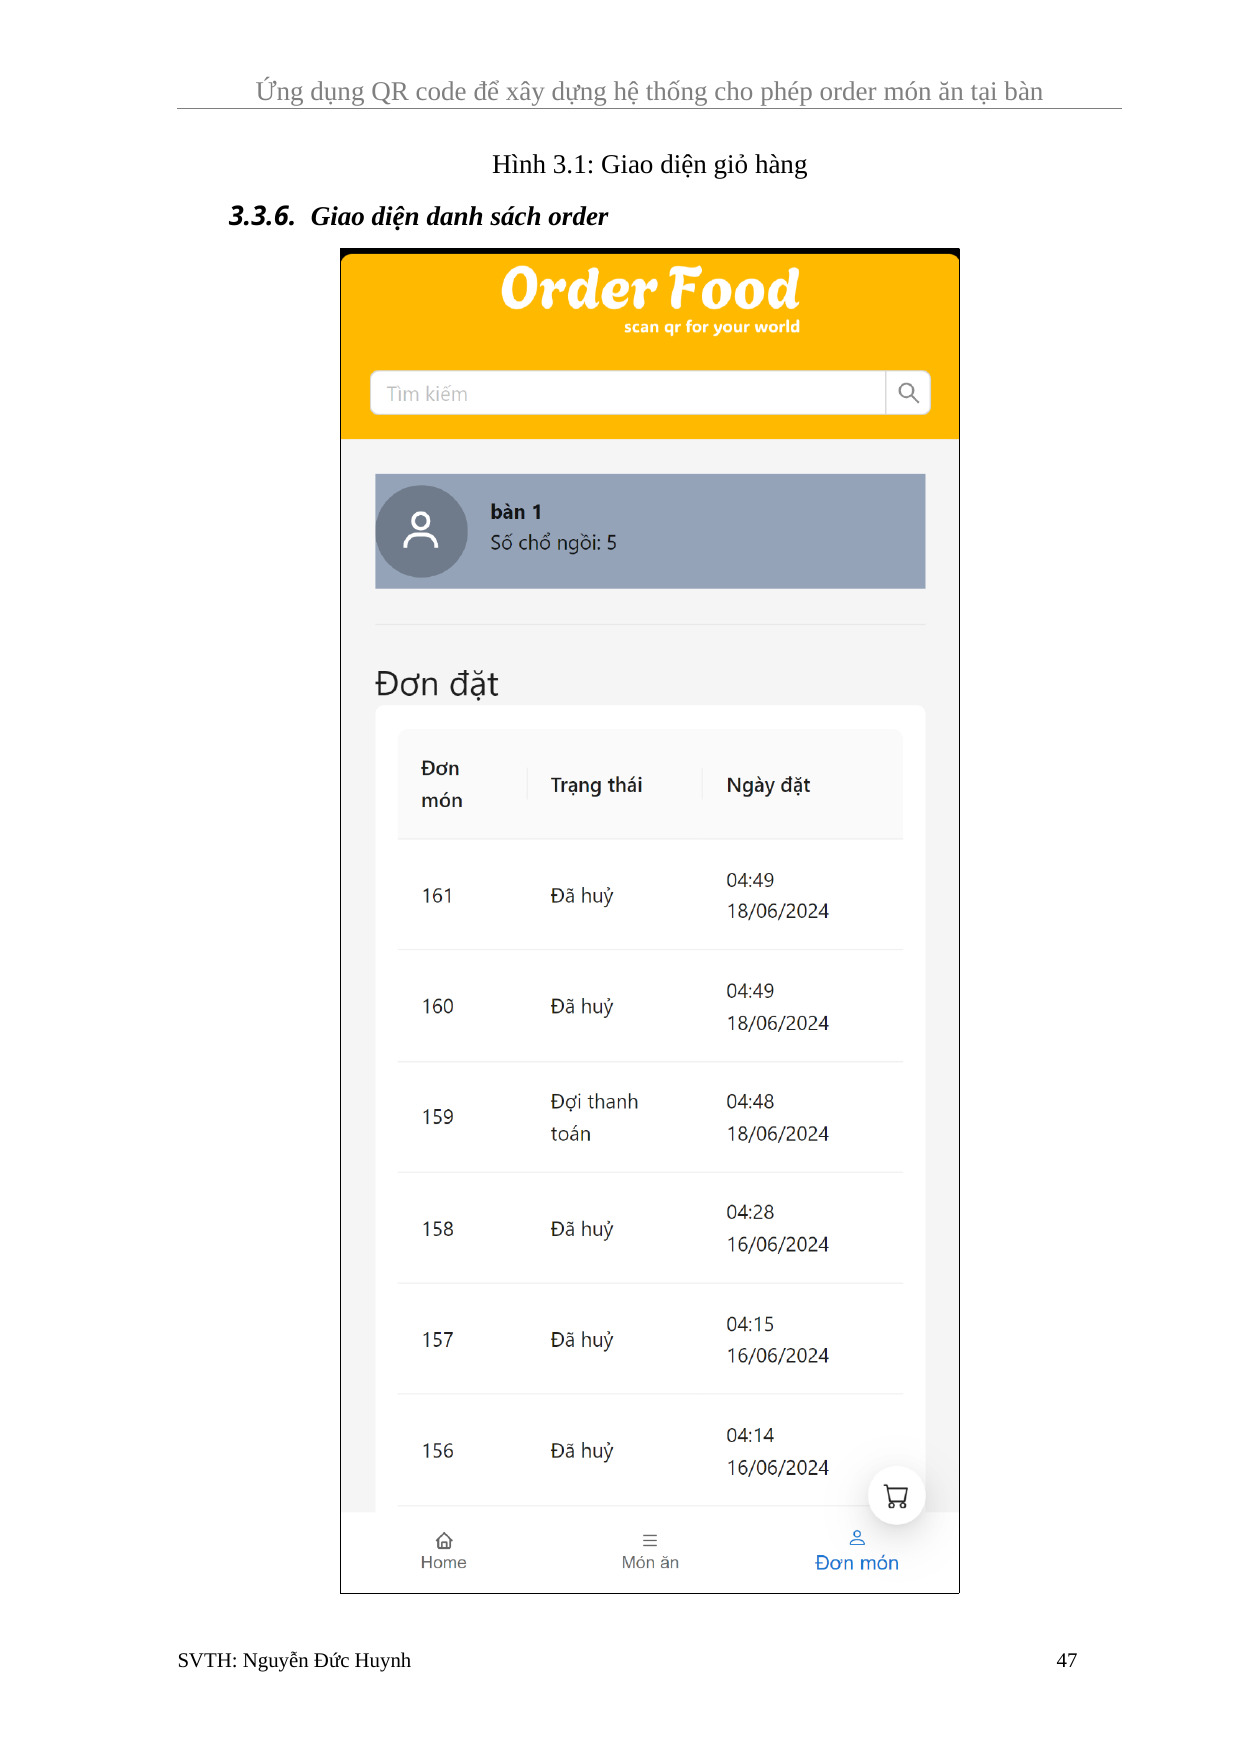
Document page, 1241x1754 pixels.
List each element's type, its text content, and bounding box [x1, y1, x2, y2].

picture [341, 250, 959, 1593]
subtitle Giao diện danh sách order [177, 196, 1122, 233]
subtitle Giao diện giỏ hàng [177, 148, 1122, 179]
